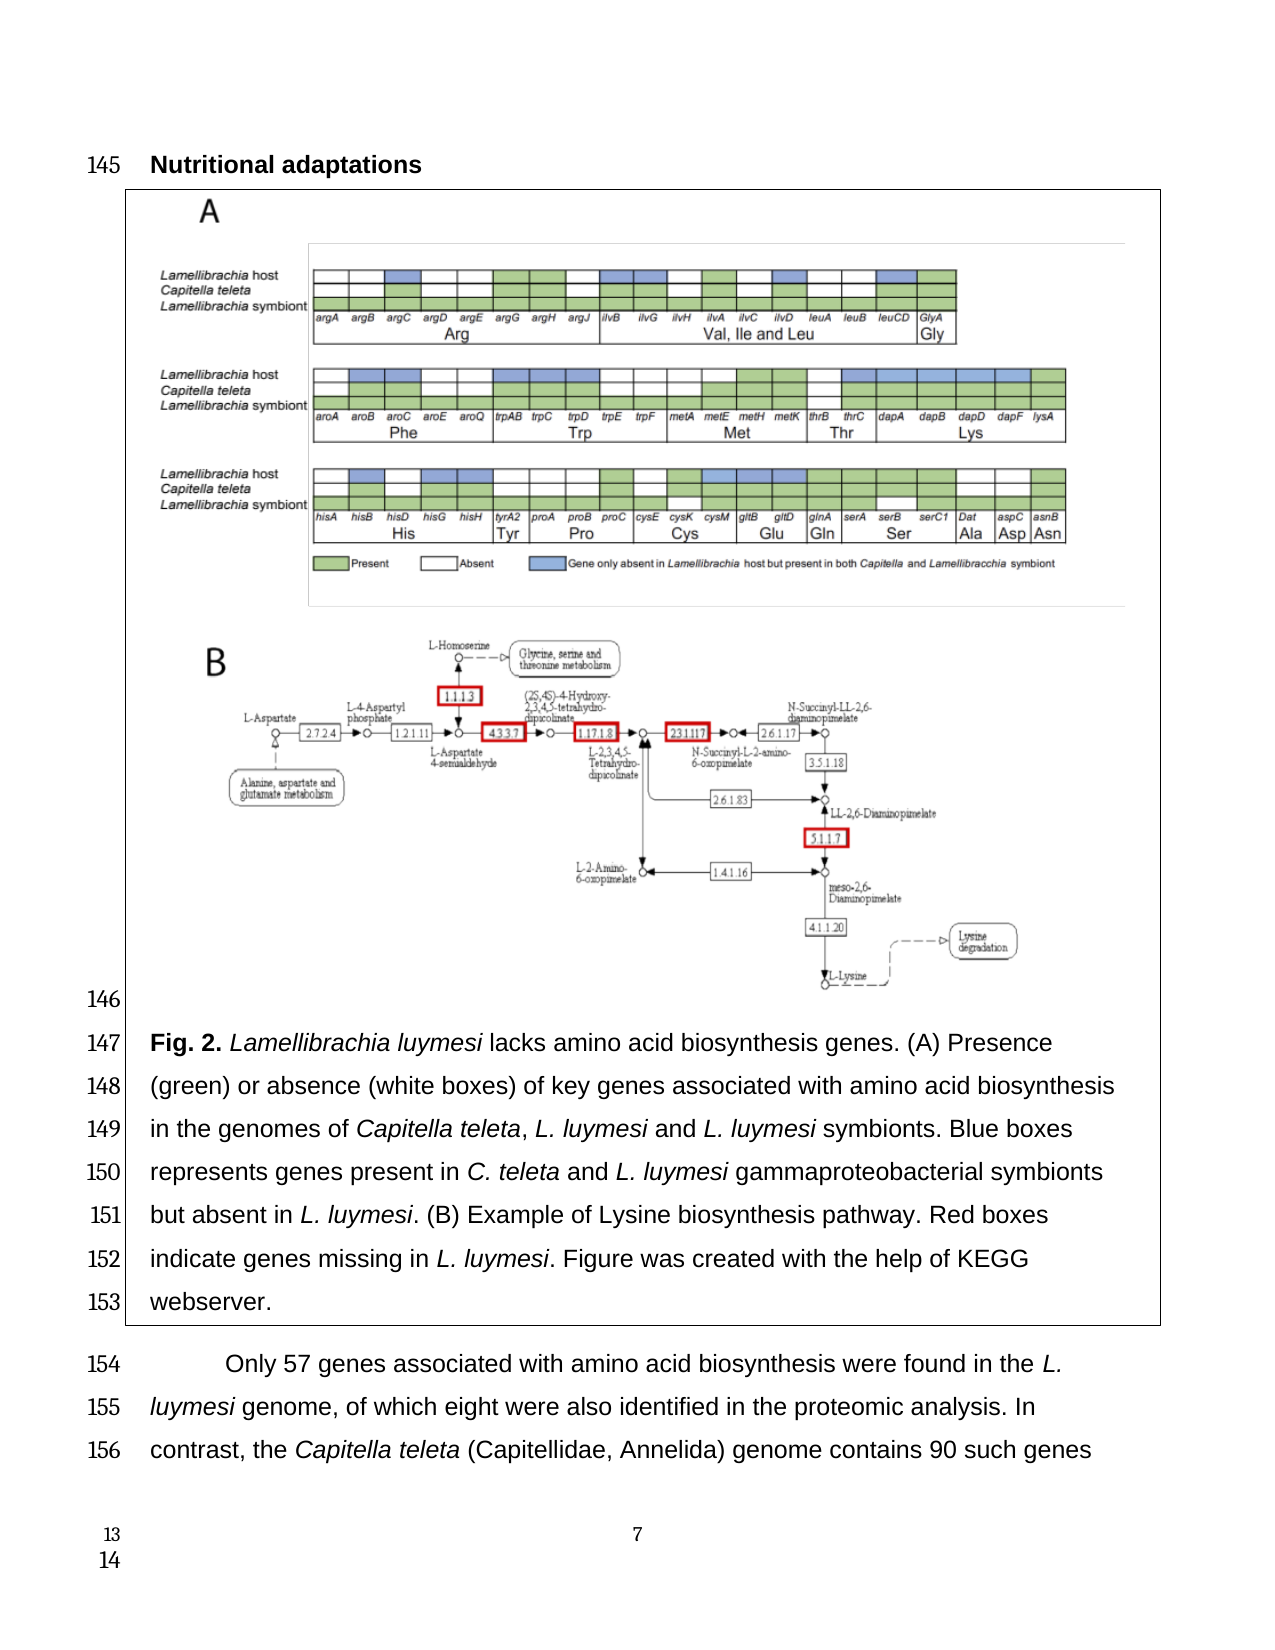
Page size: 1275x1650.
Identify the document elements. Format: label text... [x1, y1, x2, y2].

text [150, 1349, 1125, 1464]
subtitle Nutritional adaptations [150, 150, 1125, 179]
text Fig. 2. Lamellibrachia luymesi lacks amino acid biosynthesis genes. (A) Presence (green) or absence (white boxes) of key genes associated with amino acid biosynthesis in the genomes of Capitella teleta, L. luymesi and L. luymesi symbionts. Blue boxes represents genes present in C. teleta and L. luymesi gammaproteobacterial symbionts but absent in L. luymesi. (B) Example of Lysine biosynthesis pathway. Red boxes indicate genes missing in L. luymesi. Figure was created with the help of KEGG webserver. [150, 1028, 1125, 1316]
